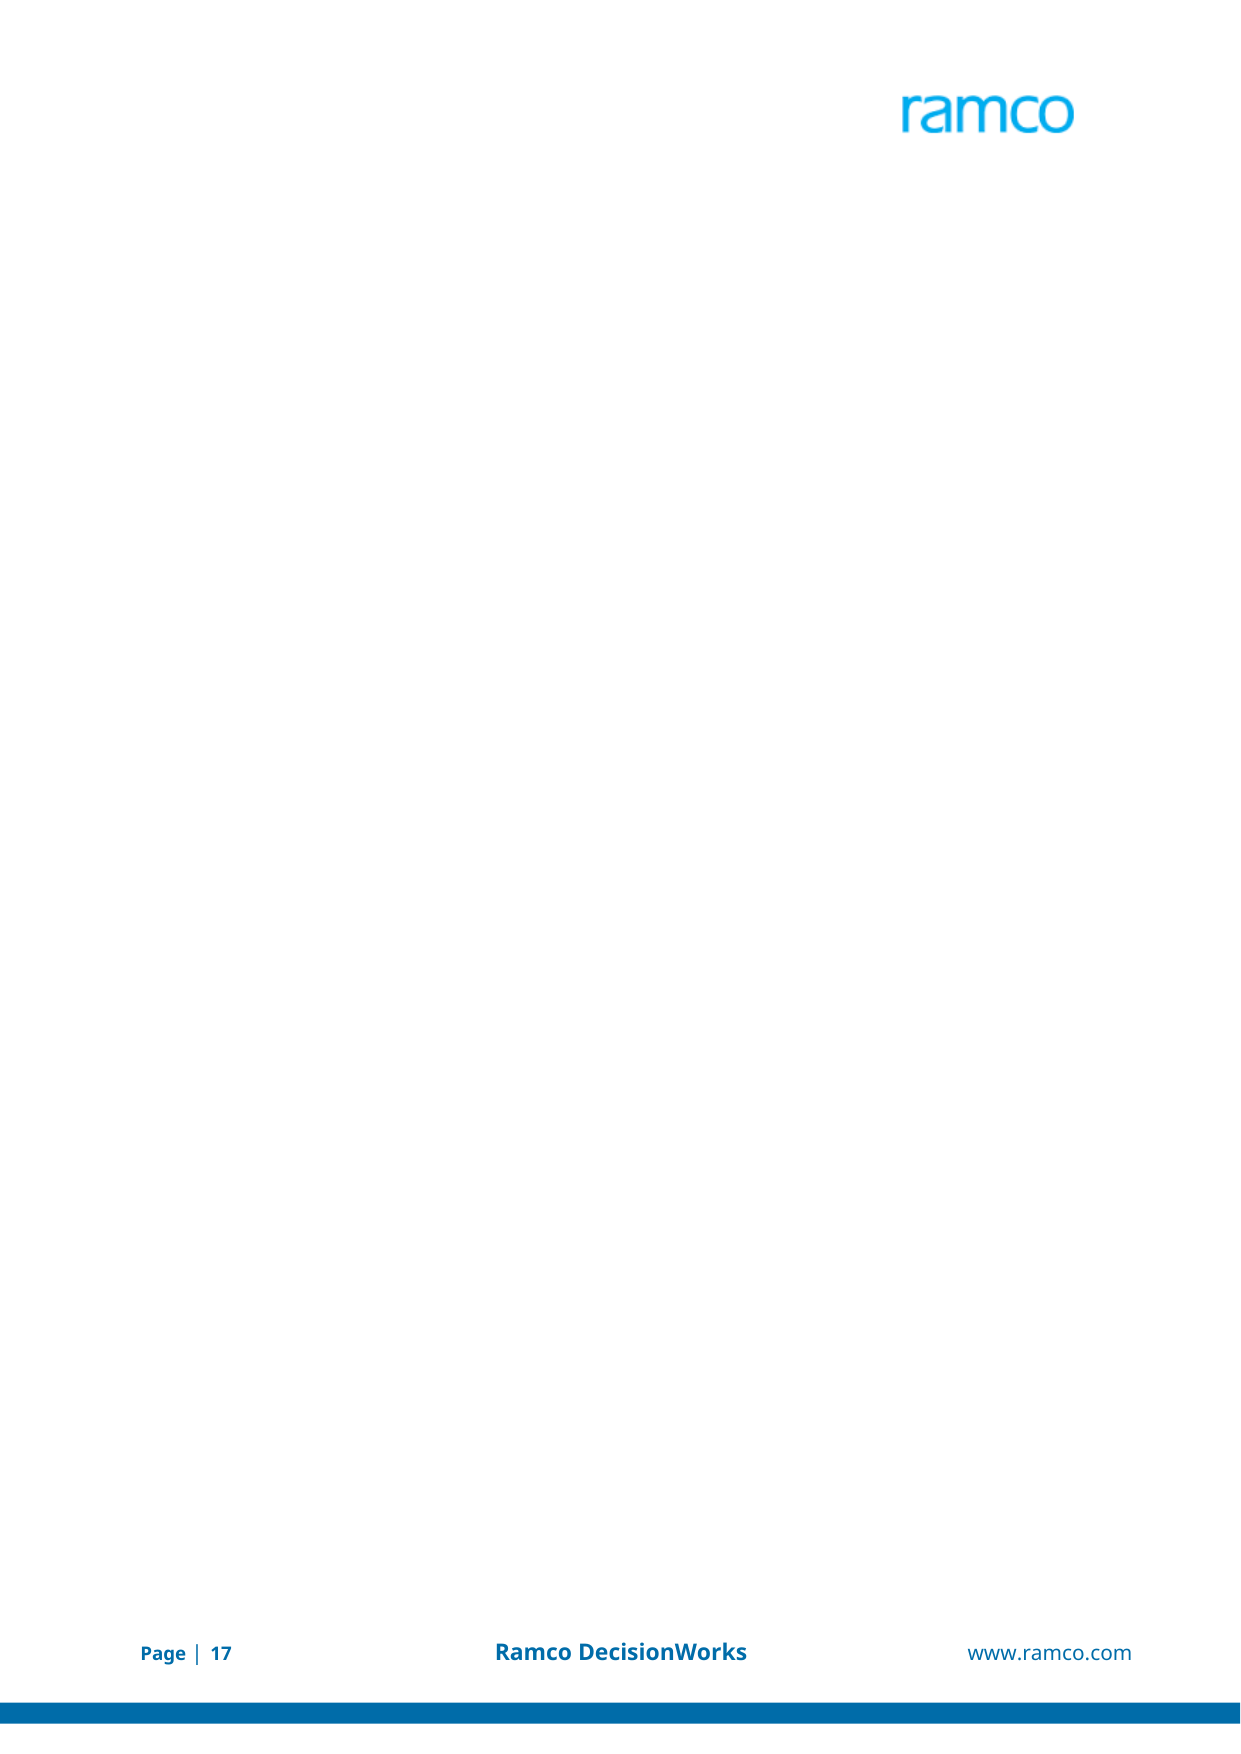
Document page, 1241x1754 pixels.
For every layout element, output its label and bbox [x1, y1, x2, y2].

picture [887, 75, 1091, 149]
